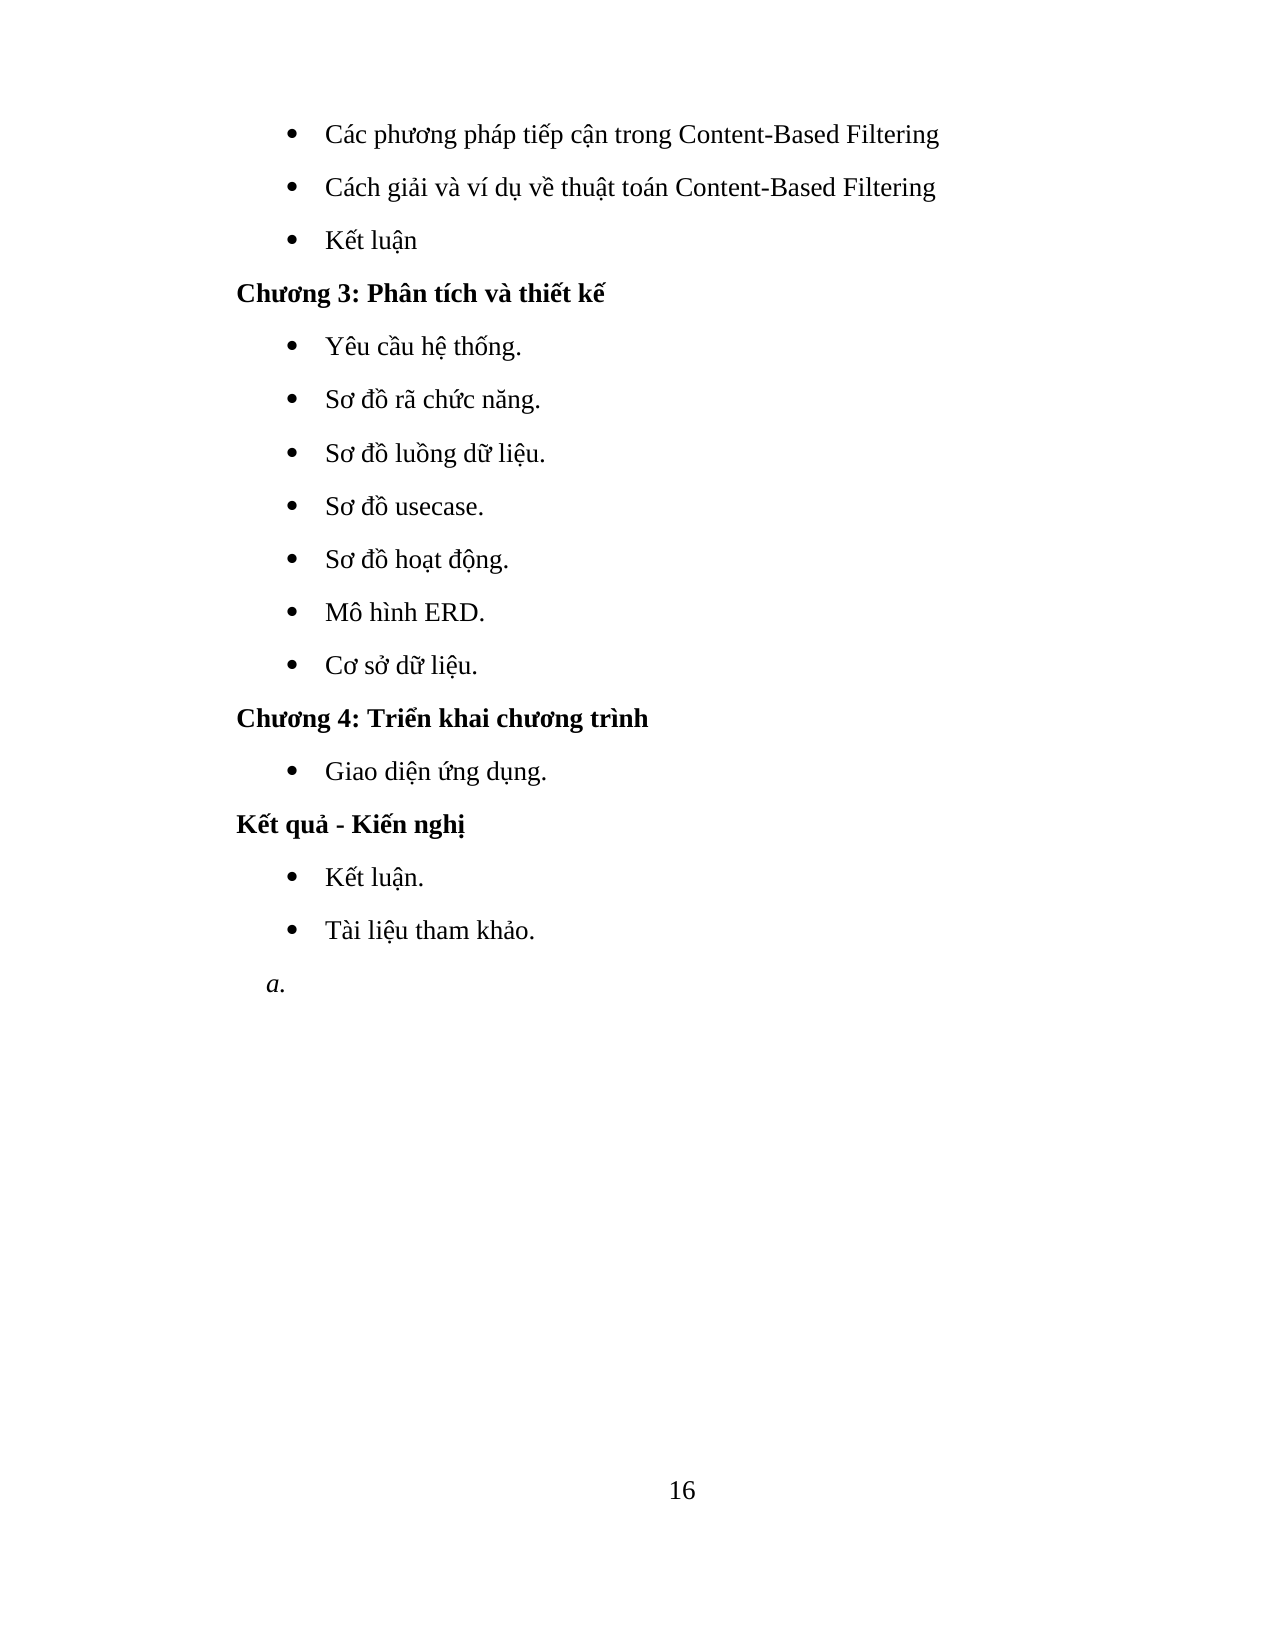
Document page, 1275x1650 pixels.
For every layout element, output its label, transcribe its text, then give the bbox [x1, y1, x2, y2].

list Tài liệu tham khảo. [287, 914, 1186, 946]
list Sơ đồ rã chức năng. [287, 383, 1186, 415]
text Chương 3: Phân tích và thiết kế [236, 277, 1186, 309]
list Kết luận. [287, 861, 1186, 892]
list Mô hình ERD. [287, 596, 1186, 627]
list Cơ sở dữ liệu. [287, 649, 1186, 680]
list Các phương pháp tiếp cận trong Content-Based Filtering [287, 118, 1186, 149]
text Kết quả - Kiến nghị [236, 808, 1186, 839]
list Sơ đồ usecase. [287, 490, 1186, 521]
text Chương 4: Triển khai chương trình [236, 702, 1186, 733]
list Sơ đồ hoạt động. [287, 543, 1186, 574]
list Yêu cầu hệ thống. [287, 330, 1186, 362]
list Cách giải và ví dụ về thuật toán Content-Based Filtering [287, 171, 1186, 202]
list Sơ đồ luồng dữ liệu. [287, 437, 1186, 468]
list Giao diện ứng dụng. [287, 755, 1186, 786]
list Kết luận [287, 224, 1186, 256]
